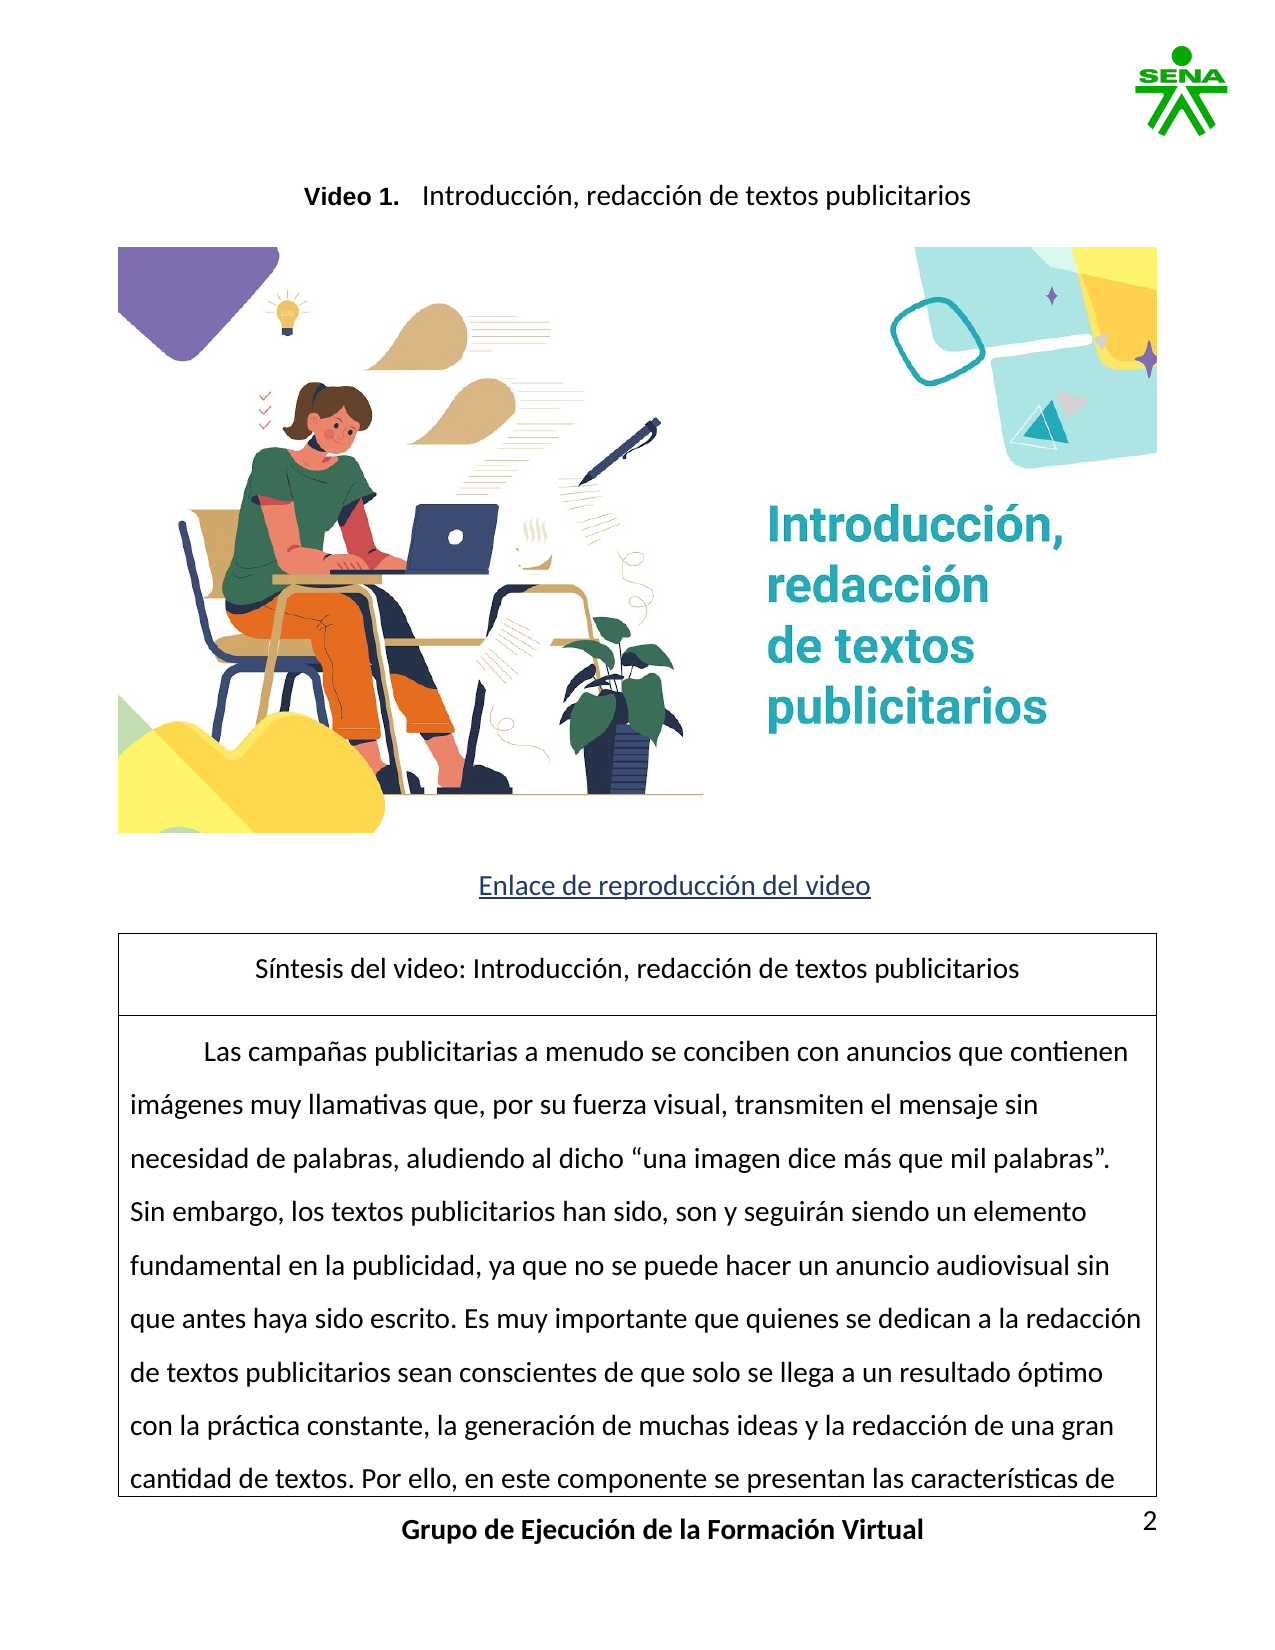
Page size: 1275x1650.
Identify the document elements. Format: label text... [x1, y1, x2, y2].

picture [1135, 46, 1228, 136]
table_header Síntesis del video: Introducción, redacción de textos publicitarios [119, 934, 1156, 1015]
text Introducción, redacción de textos publicitarios [118, 177, 1157, 213]
picture [118, 247, 1157, 833]
text Enlace de reproducción del video [118, 867, 1157, 902]
